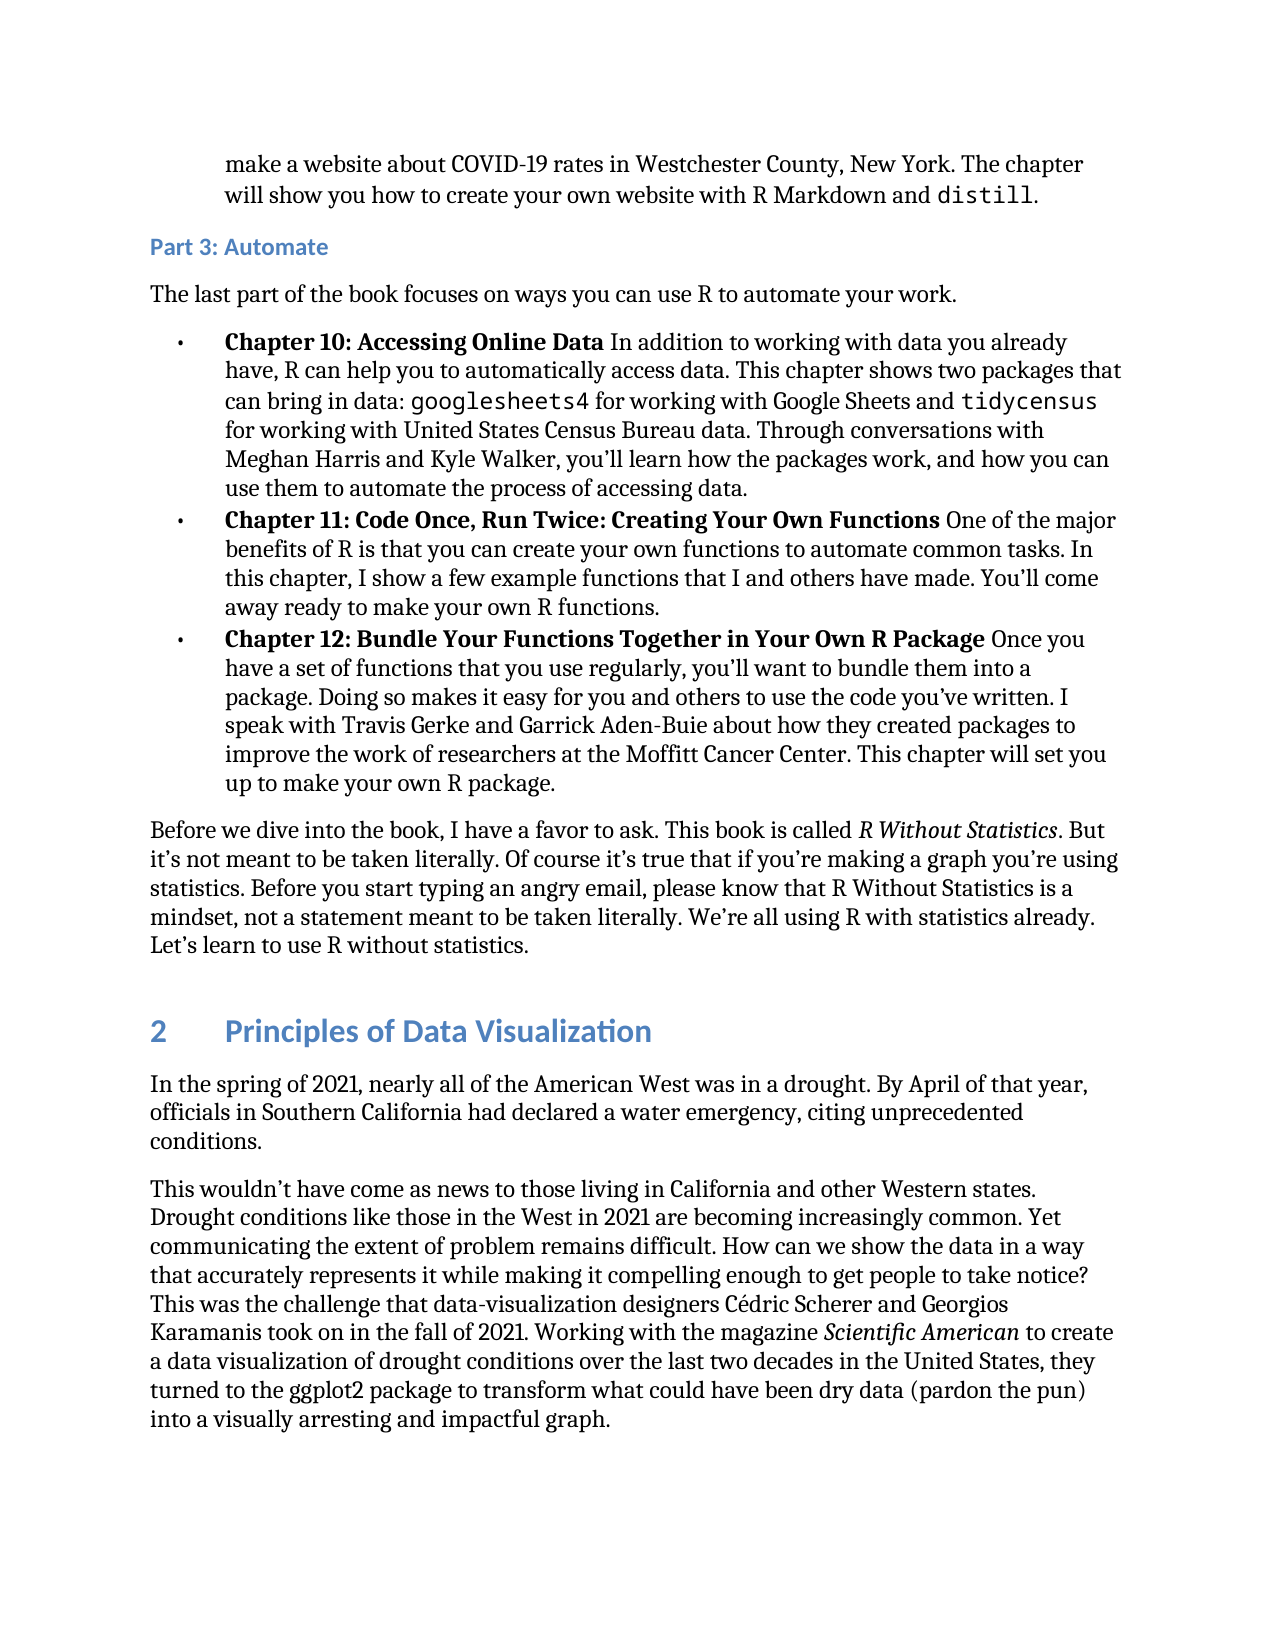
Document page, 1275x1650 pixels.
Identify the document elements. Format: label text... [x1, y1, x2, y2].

subtitle 2 Principles of Data Visualization [150, 1010, 1125, 1051]
text This wouldn’t have come as news to those living in California and other Western states. Drought conditions like those in the West in 2021 are becoming increasingly common. Yet communicating the extent of problem remains difficult. How can we show the data in a way that accurately represents it while making it compelling enough to get people to take notice? This was the challenge that data-visualization designers Cédric Scherer and Georgios Karamanis took on in the fall of 2021. Working with the magazine Scientific American to create a data visualization of drought conditions over the last two decades in the United States, they turned to the ggplot2 package to transform what could have been dry data (pardon the pun) into a visually arresting and impactful graph. [150, 1174, 1125, 1433]
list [175, 150, 1125, 210]
list Chapter 12: Bundle Your Functions Together in Your Own R Package Once you have a set of functions that you use regularly, you’ll want to bundle them into a package. Doing so makes it easy for you and others to use the code you’ve written. I speak with Travis Gerke and Garrick Aden-Buie about how they created packages to improve the work of researchers at the Moffitt Cancer Center. This chapter will set you up to make your own R package. [175, 625, 1125, 798]
text The last part of the book focuses on ways you can use R to automate your work. [150, 280, 1125, 309]
list Chapter 11: Code Once, Run Twice: Creating Your Own Functions One of the major benefits of R is that you can create your own functions to automate common tasks. In this chapter, I show a few example functions that I and others have made. You’ll come away ready to make your own R functions. [175, 506, 1125, 621]
text Before we dive into the book, I have a favor to ask. This book is called R Without Statistics. But it’s not meant to be taken literally. Of course it’s true that if you’re making a graph you’re using statistics. Before you start typing an angry email, please know that R Without Statistics is a mindset, not a statement meant to be taken literally. We’re all using R with statistics already. Let’s learn to use R without statistics. [150, 816, 1125, 960]
text In the spring of 2021, nearly all of the American West was in a drought. By April of that year, officials in Southern California had declared a water emergency, citing unprecedented conditions. [150, 1069, 1125, 1156]
subtitle Part 3: Automate [150, 231, 1125, 261]
list Chapter 10: Accessing Online Data In addition to working with data you already have, R can help you to automatically access data. This chapter shows two packages that can bring in data: googlesheets4 for working with Google Sheets and tidycensus for working with United States Census Bureau data. Through conversations with Meghan Harris and Kyle Walker, you’ll learn how the packages work, and how you can use them to automate the process of accessing data. [175, 328, 1125, 503]
